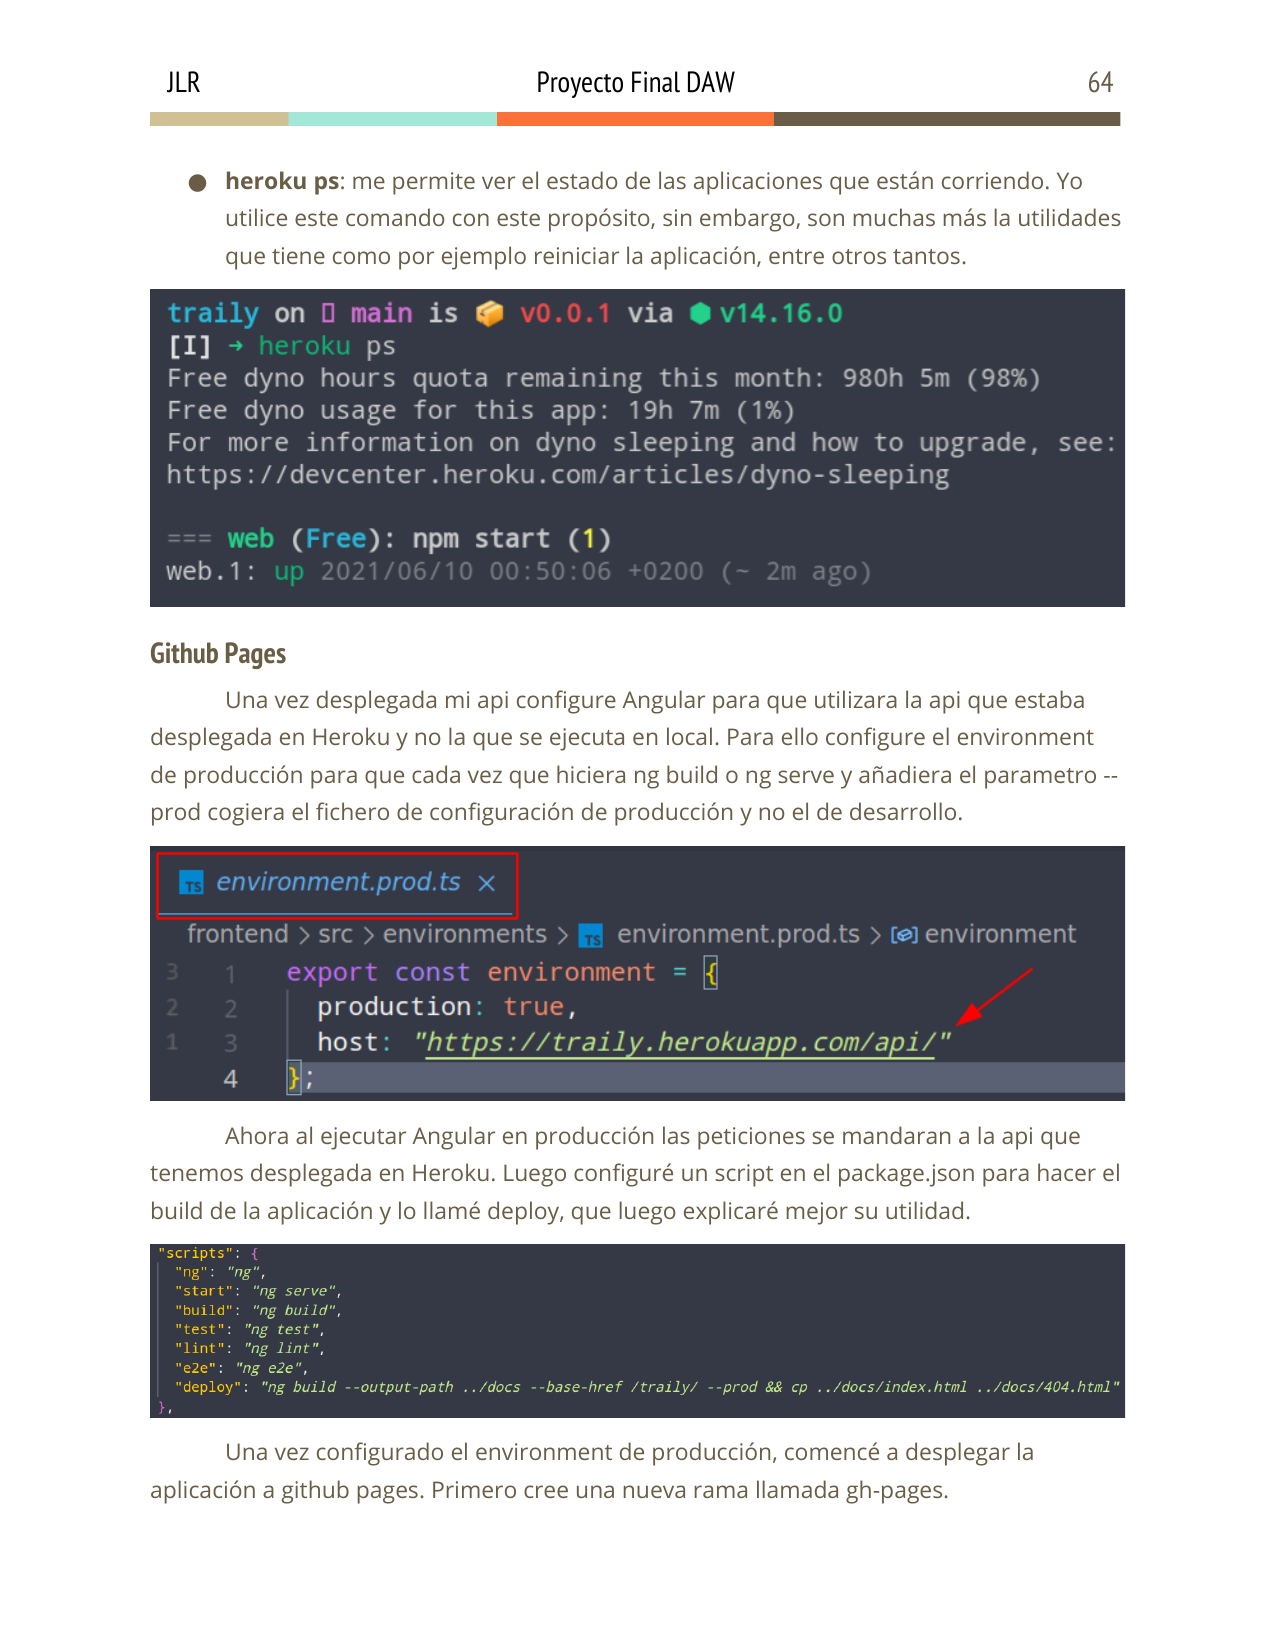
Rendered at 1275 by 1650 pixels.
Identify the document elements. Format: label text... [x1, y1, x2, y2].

picture [150, 846, 1125, 1101]
text Ahora al ejecutar Angular en producción las peticiones se mandaran a la api que tenemos desplegada en Heroku. Luego configuré un script en el package.json para hacer el build de la aplicación y lo llamé deploy, que luego explicaré mejor su utilidad. [150, 1120, 1125, 1226]
picture [150, 289, 1125, 607]
list heroku ps: me permite ver el estado de las aplicaciones que están corriendo. Yo utilice este comando con este propósito, sin embargo, son muchas más la utilidades que tiene como por ejemplo reiniciar la aplicación, entre otros tantos. [187, 165, 1125, 271]
subtitle Github Pages [150, 633, 1125, 671]
picture [150, 1244, 1125, 1418]
text Una vez configurado el environment de producción, comencé a desplegar la aplicación a github pages. Primero cree una nueva rama llamada gh-pages. [150, 1436, 1125, 1505]
picture [150, 112, 1121, 126]
text Una vez desplegada mi api configure Angular para que utilizara la api que estaba desplegada en Heroku y no la que se ejecuta en local. Para ello configure el environment de producción para que cada vez que hiciera ng build o ng serve y añadiera el parametro --prod cogiera el fichero de configuración de producción y no el de desarrollo. [150, 684, 1125, 827]
